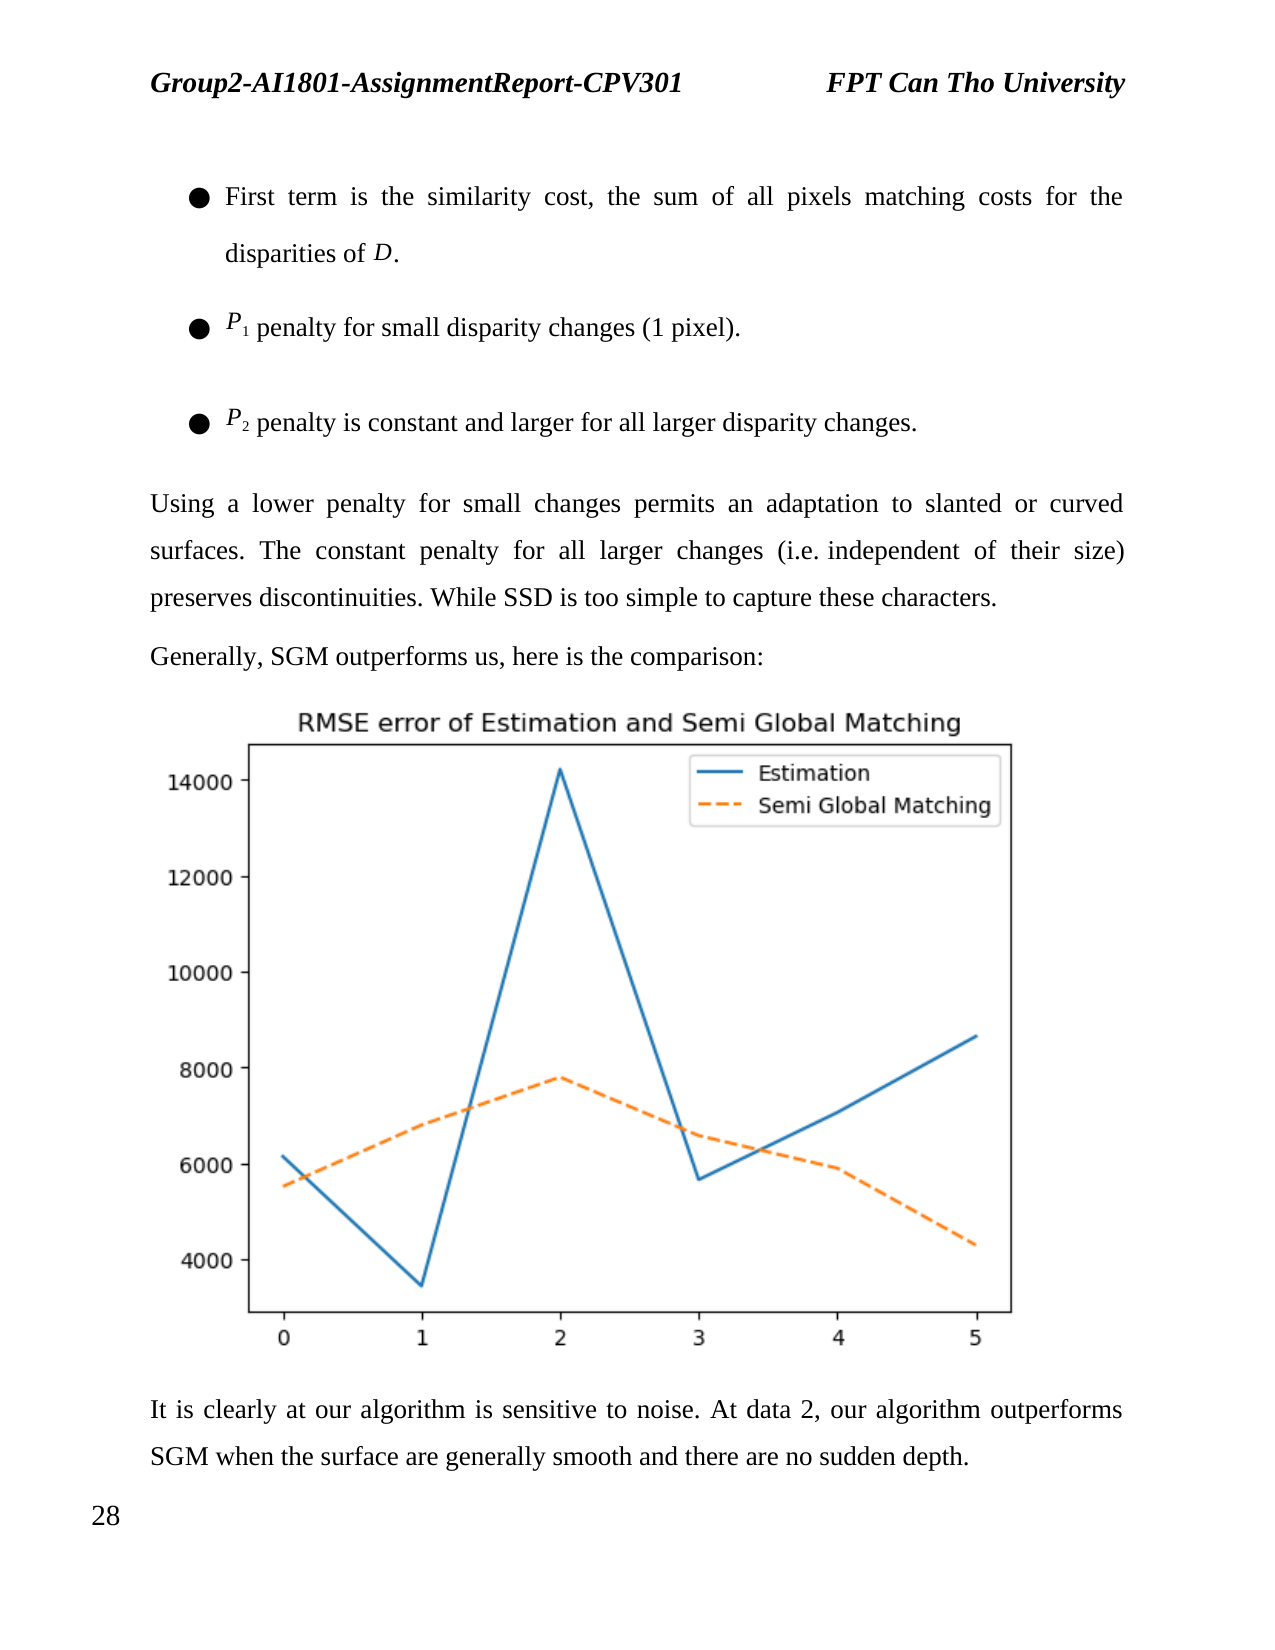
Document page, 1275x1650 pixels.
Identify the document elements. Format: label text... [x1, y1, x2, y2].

text Generally, SGM outperforms us, here is the comparison: [150, 640, 1125, 671]
text It is clearly at our algorithm is sensitive to noise. At data 2, our algorithm outperforms SGM when the surface are generally smooth and there are no sudden depth. [150, 1393, 1125, 1471]
list penalty for small disparity changes (1 pixel). [187, 296, 1125, 351]
list penalty is constant and larger for all larger disparity changes. [187, 392, 1125, 447]
picture [150, 698, 1025, 1364]
text Using a lower penalty for small changes permits an adaptation to slanted or curved surfaces. The constant penalty for all larger changes (i.e. independent of their size) preserves discontinuities. While SSD is too simple to capture these characters. [150, 487, 1125, 612]
list First term is the similarity cost, the sum of all pixels matching costs for the disparities of . [187, 166, 1125, 268]
